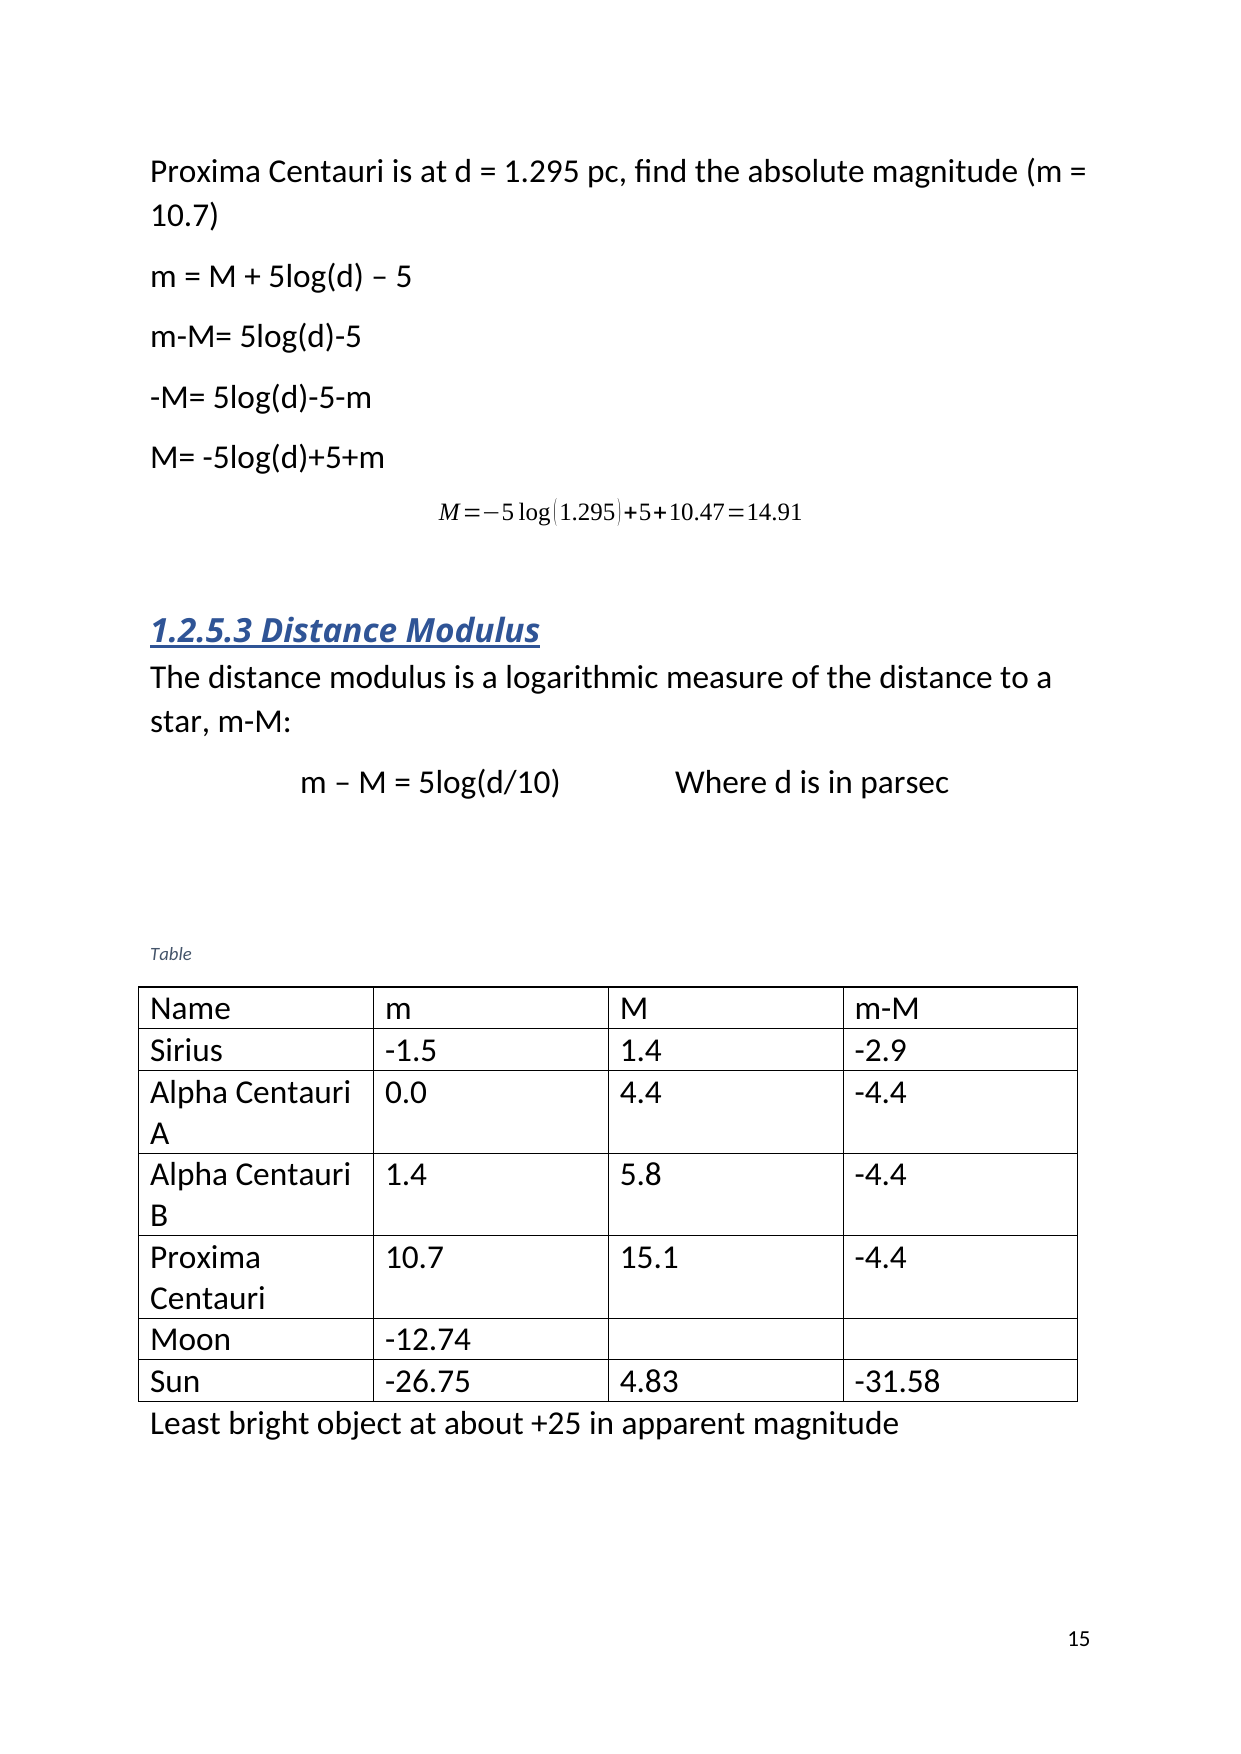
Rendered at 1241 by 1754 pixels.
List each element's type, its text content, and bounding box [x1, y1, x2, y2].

table_cell Sun [139, 1360, 373, 1401]
table_cell -31.58 [844, 1360, 1077, 1401]
text m-M= 5log(d)-5 [150, 315, 1090, 356]
text Least bright object at about +25 in apparent magnitude [150, 1402, 1090, 1443]
text M= -5log(d)+5+m [150, 436, 1090, 477]
table_cell Sirius [139, 1029, 373, 1070]
table_cell -2.9 [844, 1029, 1077, 1070]
table_cell 4.83 [609, 1360, 843, 1401]
table_cell [609, 1319, 843, 1359]
table_cell -4.4 [844, 1071, 1077, 1152]
text Proxima Centauri is at d = 1.295 pc, find the absolute magnitude (m = 10.7) [150, 150, 1090, 235]
table_cell -4.4 [844, 1154, 1077, 1235]
text The distance modulus is a logarithmic measure of the distance to a star, m-M: [150, 656, 1090, 741]
table_cell -1.5 [374, 1029, 608, 1070]
table_header Name [139, 988, 373, 1028]
table_cell Proxima Centauri [139, 1236, 373, 1317]
table_cell 0.0 [374, 1071, 608, 1152]
table_cell Alpha Centauri A [139, 1071, 373, 1152]
text m = M + 5log(d) – 5 [150, 254, 1090, 295]
table_cell -4.4 [844, 1236, 1077, 1317]
table_header m [374, 988, 608, 1028]
text -M= 5log(d)-5-m [150, 376, 1090, 417]
table_cell 5.8 [609, 1154, 843, 1235]
table_cell 4.4 [609, 1071, 843, 1152]
subtitle 1.2.5.3 Distance Modulus [150, 607, 1090, 653]
table_cell 1.4 [374, 1154, 608, 1235]
table_cell [844, 1319, 1077, 1359]
table_header M [609, 988, 843, 1028]
table_cell Moon [139, 1319, 373, 1359]
table_cell -12.74 [374, 1319, 608, 1359]
text m – M = 5log(d/10) Where d is in parsec [150, 761, 1090, 801]
table_cell -26.75 [374, 1360, 608, 1401]
table_cell 15.1 [609, 1236, 843, 1317]
table_cell Alpha Centauri B [139, 1154, 373, 1235]
table_header m-M [844, 988, 1077, 1028]
table_cell 1.4 [609, 1029, 843, 1070]
table_cell 10.7 [374, 1236, 608, 1317]
